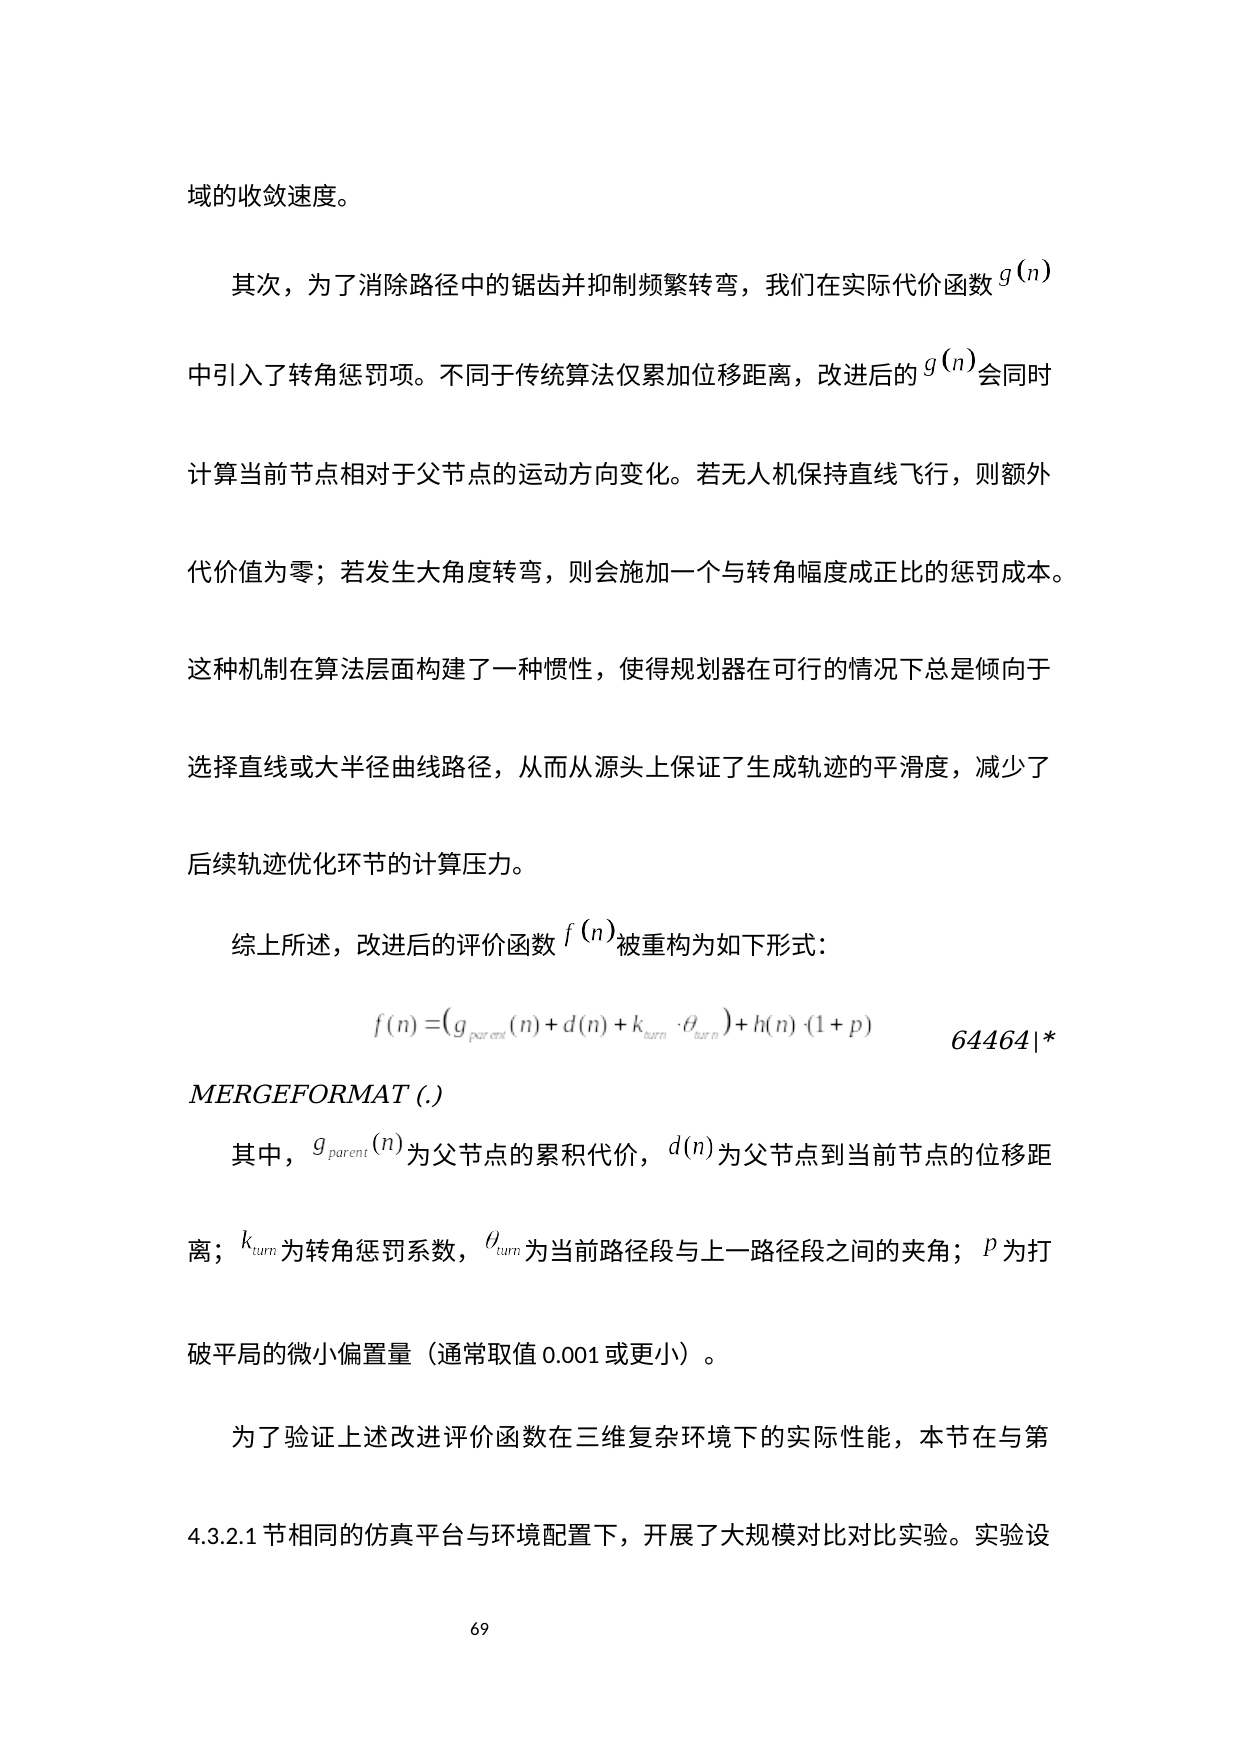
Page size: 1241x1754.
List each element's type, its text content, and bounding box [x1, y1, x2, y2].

text 其次，为了消除路径中的锯齿并抑制频繁转弯，我们在实际代价函数中引入了转角惩罚项。不同于传统算法仅累加位移距离，改进后的会同时计算当前节点相对于父节点的运动方向变化。若无人机保持直线飞行，则额外代价值为零；若发生大角度转弯，则会施加一个与转角幅度成正比的惩罚成本。这种机制在算法层面构建了一种惯性，使得规划器在可行的情况下总是倾向于选择直线或大半径曲线路径，从而从源头上保证了生成轨迹的平滑度，减少了后续轨迹优化环节的计算压力。 [187, 245, 1053, 895]
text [187, 1403, 1053, 1566]
text 综上所述，改进后的评价函数被重构为如下形式： [187, 913, 1053, 978]
text 其中，为父节点的累积代价，为父节点到当前节点的位移距离；为转角惩罚系数，为当前路径段与上一路径段之间的夹角；为打破平局的微小偏置量（通常取值0.001或更小）。 [187, 1125, 1053, 1385]
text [187, 162, 1053, 227]
